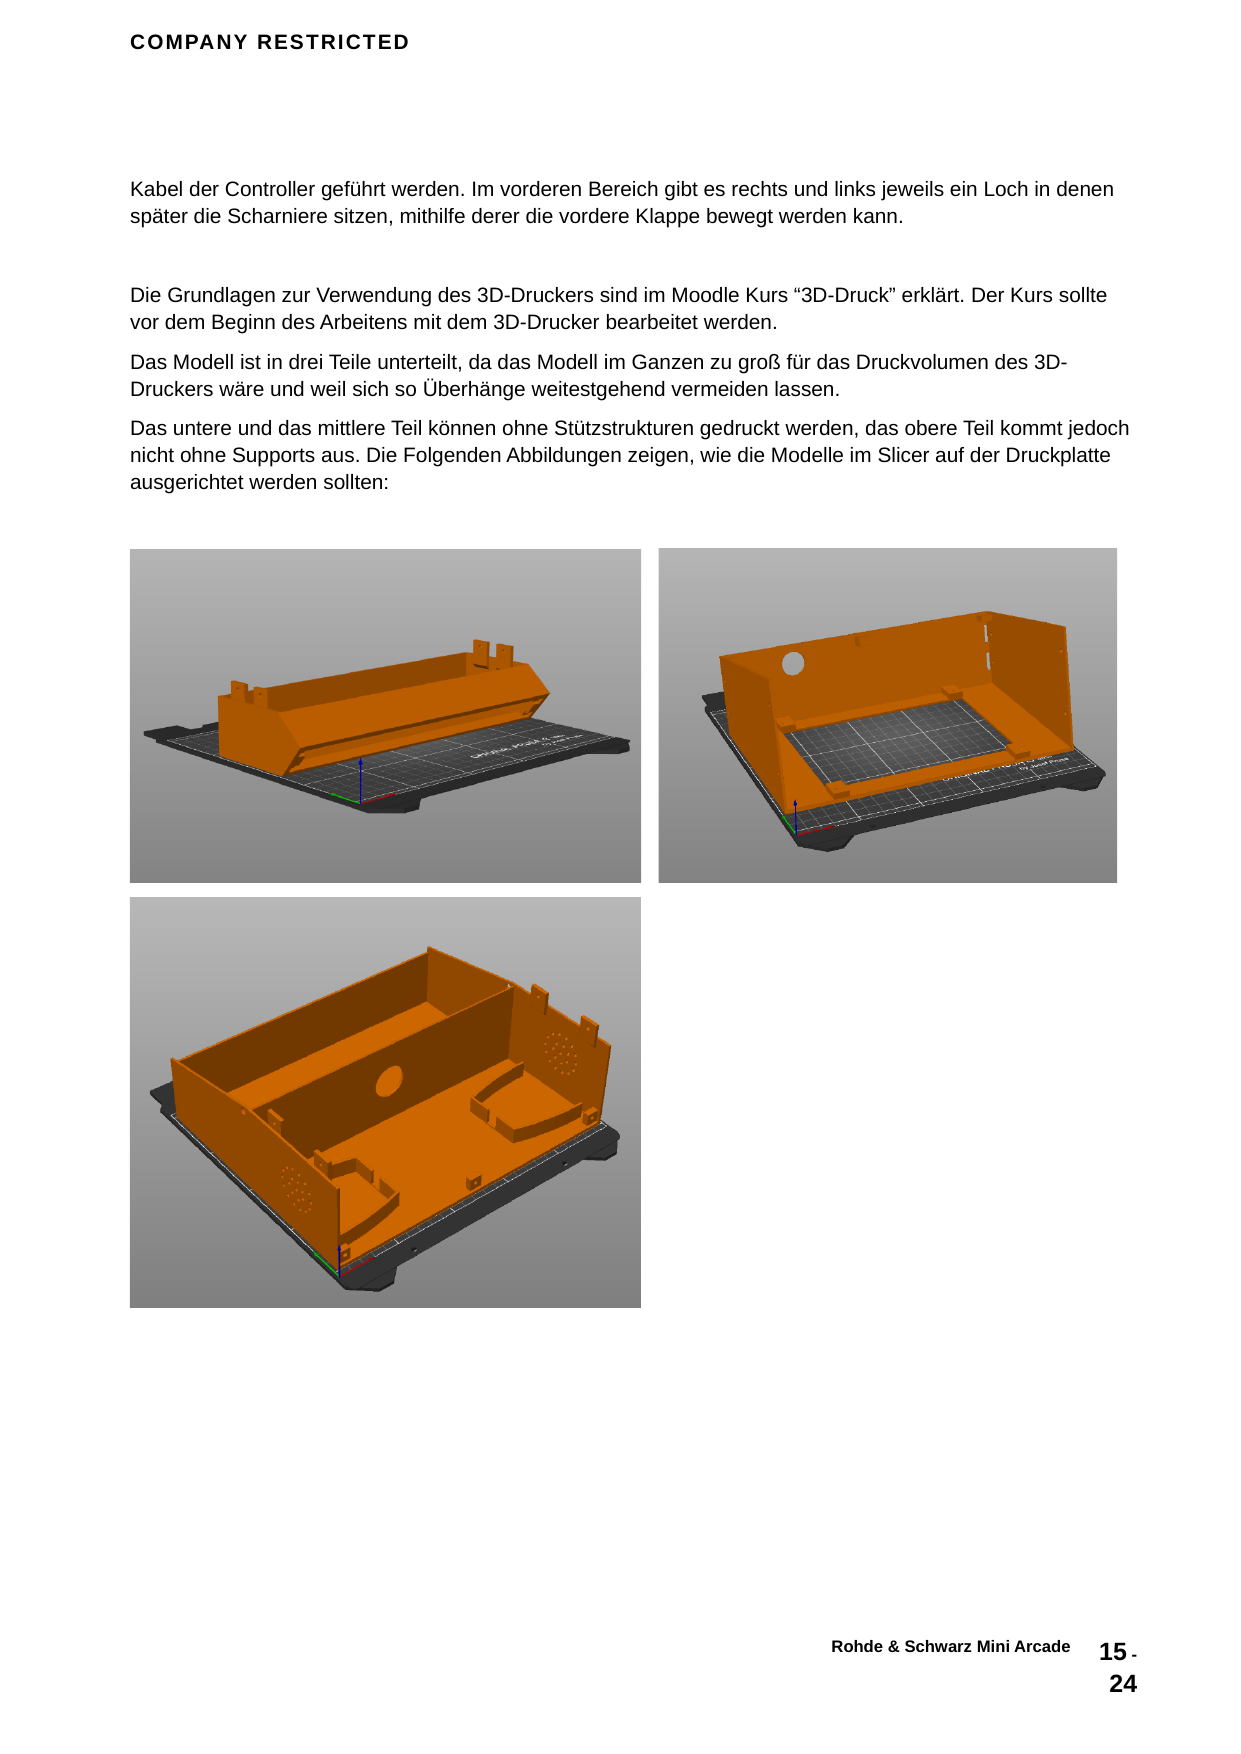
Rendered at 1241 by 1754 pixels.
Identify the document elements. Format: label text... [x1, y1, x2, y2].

text Das Modell ist in drei Teile unterteilt, da das Modell im Ganzen zu groß für das Druckvolumen des 3D-Druckers wäre und weil sich so Überhänge weitestgehend vermeiden lassen. [130, 349, 1137, 401]
picture [129, 549, 642, 883]
picture [658, 548, 1118, 883]
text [130, 177, 1137, 228]
text Die Grundlagen zur Verwendung des 3D-Druckers sind im Moodle Kurs “3D-Druck” erklärt. Der Kurs sollte vor dem Beginn des Arbeitens mit dem 3D-Drucker bearbeitet werden. [130, 283, 1137, 334]
picture [129, 897, 641, 1308]
text Das untere und das mittlere Teil können ohne Stützstrukturen gedruckt werden, das obere Teil kommt jedoch nicht ohne Supports aus. Die Folgenden Abbildungen zeigen, wie die Modelle im Slicer auf der Druckplatte ausgerichtet werden sollten: [130, 416, 1137, 494]
